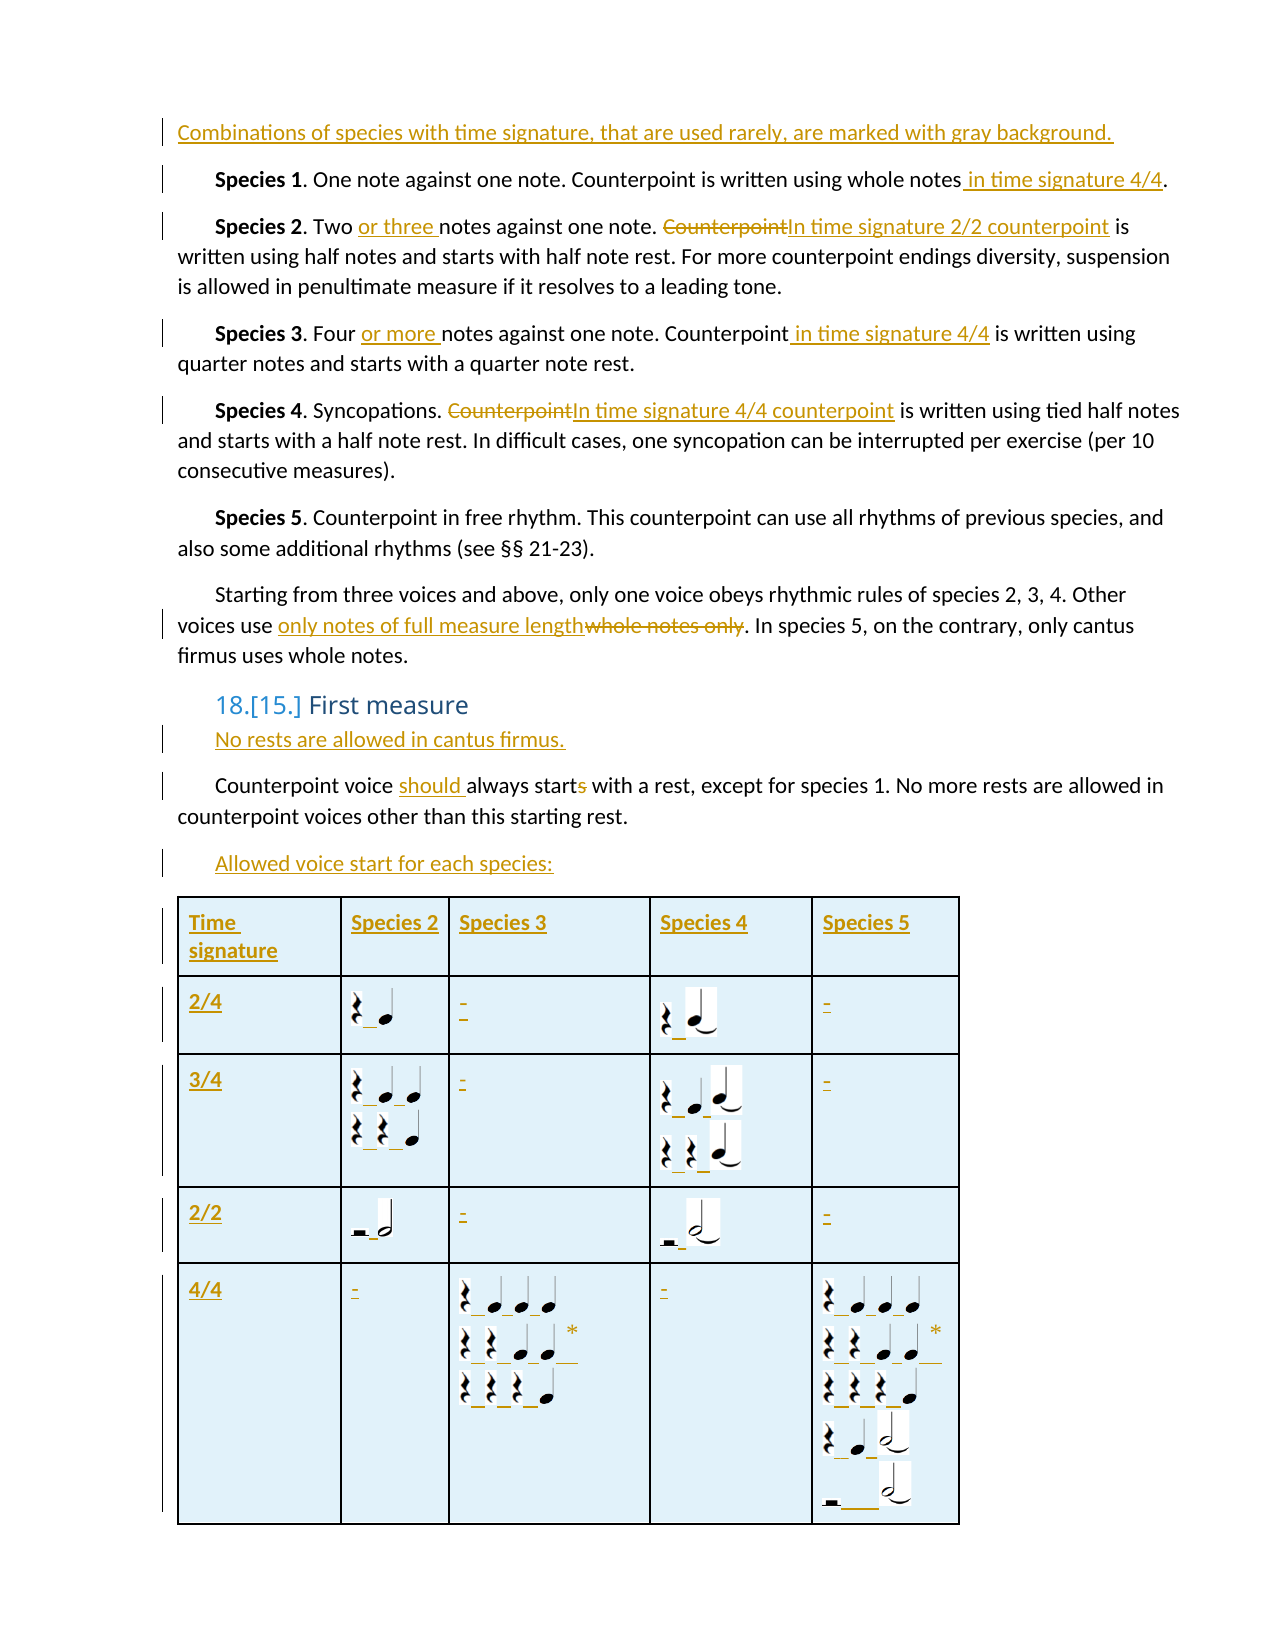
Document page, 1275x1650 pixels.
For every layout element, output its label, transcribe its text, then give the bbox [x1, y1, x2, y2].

picture [512, 1274, 530, 1314]
text Counterpoint voice always start with a rest, except for species 1. No more rests are allowed in counterpoint voices other than this starting rest. [177, 772, 1186, 830]
picture [377, 1198, 393, 1237]
picture [485, 1326, 497, 1361]
picture [900, 1366, 918, 1405]
picture [539, 1274, 557, 1314]
text Species 3. Four notes against one note. Counterpoint is written using quarter notes and starts with a quarter note rest. [177, 319, 1186, 377]
picture [874, 1370, 887, 1405]
picture [660, 1080, 672, 1115]
picture [351, 1068, 363, 1104]
picture [709, 1120, 742, 1170]
text Starting from three voices and above, only one voice obeys rhythmic rules of species 2, 3, 4. Other voices use . In species 5, on the contrary, only cantus firmus uses whole notes. [177, 581, 1186, 669]
picture [377, 987, 394, 1026]
picture [874, 1322, 892, 1361]
picture [822, 1326, 835, 1361]
picture [351, 1228, 369, 1237]
picture [351, 991, 363, 1026]
picture [848, 1326, 861, 1361]
picture [822, 1370, 835, 1405]
picture [485, 1370, 497, 1405]
text Species 2. Two notes against one note. is written using half notes and starts with half note rest. For more counterpoint endings diversity, suspension is allowed in penultimate measure if it resolves to a leading tone. [177, 212, 1186, 300]
text Species 4. Syncopations. is written using tied half notes and starts with a half note rest. In difficult cases, one syncopation can be interrupted per exercise (per 10 consecutive measures). [177, 396, 1186, 485]
picture [877, 1410, 910, 1455]
picture [685, 1076, 703, 1115]
picture [710, 1065, 743, 1115]
text Species 5. Counterpoint in free rhythm. This counterpoint can use all rhythms of previous species, and also some additional rhythms (see §§ 21-23). [177, 503, 1186, 562]
picture [511, 1322, 529, 1361]
picture [377, 1112, 389, 1147]
picture [537, 1366, 555, 1405]
picture [879, 1461, 912, 1506]
picture [403, 1108, 420, 1147]
picture [848, 1274, 866, 1314]
picture [903, 1274, 921, 1314]
picture [377, 1065, 394, 1104]
picture [660, 1238, 678, 1247]
picture [538, 1322, 556, 1361]
picture [822, 1278, 835, 1314]
picture [459, 1278, 471, 1314]
picture [660, 1002, 672, 1037]
picture [686, 1198, 721, 1246]
subtitle First measure [215, 688, 1186, 722]
picture [822, 1421, 835, 1456]
picture [459, 1370, 471, 1405]
picture [351, 1112, 363, 1147]
picture [902, 1322, 919, 1361]
picture [822, 1498, 841, 1507]
picture [404, 1065, 422, 1104]
picture [459, 1326, 471, 1361]
picture [685, 987, 718, 1037]
picture [848, 1370, 861, 1405]
picture [660, 1135, 672, 1170]
picture [848, 1417, 866, 1456]
picture [876, 1274, 893, 1314]
picture [685, 1135, 697, 1170]
picture [511, 1370, 523, 1405]
picture [485, 1274, 503, 1314]
text Species 1. One note against one note. Counterpoint is written using whole notes. [177, 165, 1186, 193]
